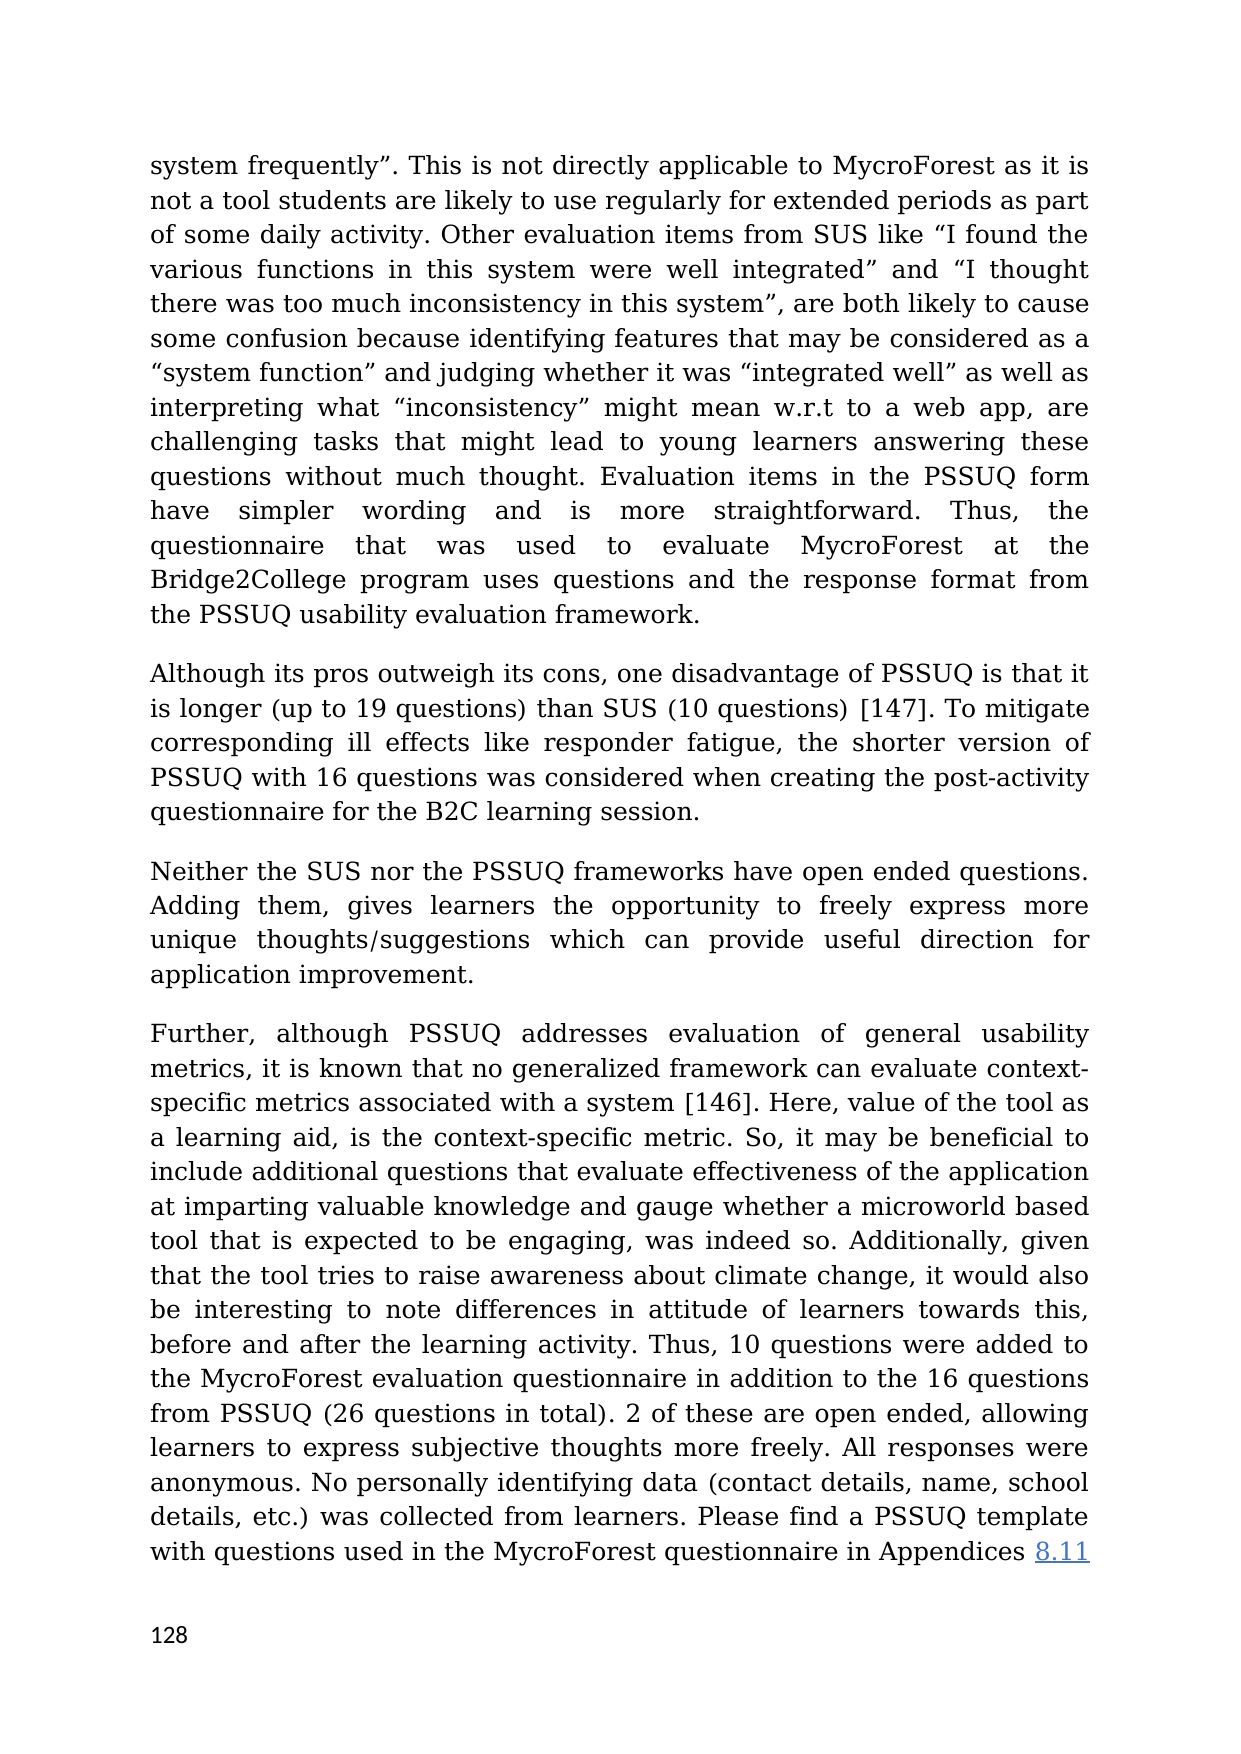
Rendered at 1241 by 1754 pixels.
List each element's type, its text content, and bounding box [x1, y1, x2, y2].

text Although its pros outweigh its cons, one disadvantage of PSSUQ is that it is longer (up to 19 questions) than SUS (10 questions) [147]. To mitigate corresponding ill effects like responder fatigue, the shorter version of PSSUQ with 16 questions was considered when creating the post-activity questionnaire for the B2C learning session. [150, 658, 1090, 826]
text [150, 150, 1090, 628]
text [150, 1018, 1090, 1565]
text Neither the SUS nor the PSSUQ frameworks have open ended questions. Adding them, gives learners the opportunity to freely express more unique thoughts/suggestions which can provide useful direction for application improvement. [150, 855, 1090, 988]
